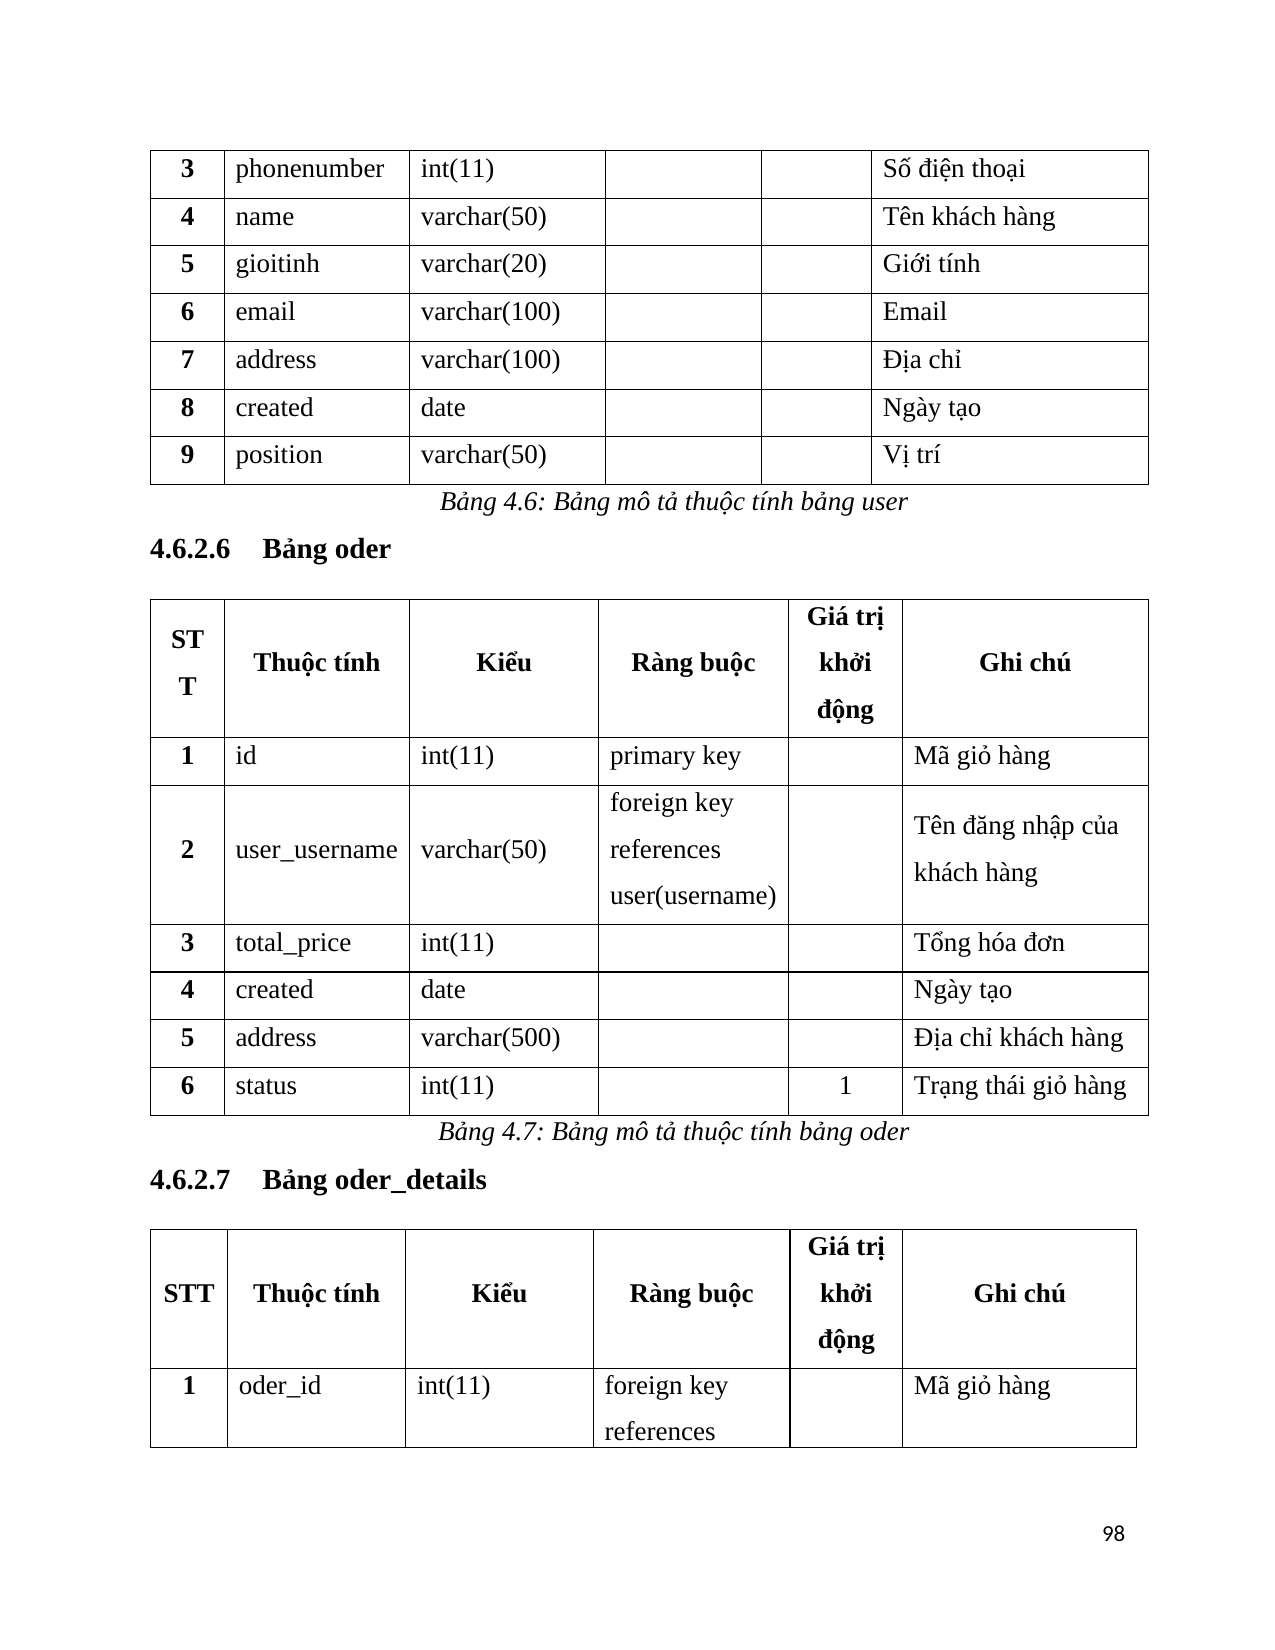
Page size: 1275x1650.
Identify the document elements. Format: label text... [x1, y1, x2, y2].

table_cell varchar(50) [410, 199, 605, 245]
table_cell [606, 294, 761, 341]
table_cell Mã giỏ hàng [903, 1369, 1136, 1447]
table_cell [606, 151, 761, 198]
table_cell status [225, 1068, 409, 1114]
table_header Giá trị khởi động [791, 1230, 902, 1368]
table_cell 4 [151, 199, 224, 245]
table_cell 6 [151, 294, 224, 341]
table_cell varchar(100) [410, 342, 605, 388]
table_header STT [151, 600, 224, 737]
table_cell name [225, 199, 409, 245]
table_cell [599, 1068, 788, 1114]
table_cell [789, 925, 902, 971]
table_header Ràng buộc [599, 600, 788, 737]
table_cell address [225, 1020, 409, 1067]
table_cell 4 [151, 973, 224, 1019]
table_cell varchar(20) [410, 246, 605, 293]
table_cell address [225, 342, 409, 388]
table_cell Tên đăng nhập của khách hàng [903, 786, 1148, 924]
list Bảng oder_details [150, 1162, 1125, 1196]
table_cell created [225, 973, 409, 1019]
table_cell varchar(100) [410, 294, 605, 341]
table_cell varchar(50) [410, 437, 605, 484]
table_cell [762, 151, 871, 198]
table_header Thuộc tính [228, 1230, 405, 1368]
table_cell [762, 437, 871, 484]
table_cell Tổng hóa đơn [903, 925, 1148, 971]
table_cell [606, 390, 761, 436]
table_cell [789, 1020, 902, 1067]
table_cell [789, 738, 902, 785]
table_cell 3 [151, 151, 224, 198]
table_cell 5 [151, 1020, 224, 1067]
table_cell 6 [151, 1068, 224, 1114]
table_cell created [225, 390, 409, 436]
table_header Ghi chú [903, 600, 1148, 737]
table_cell 8 [151, 390, 224, 436]
table_cell 5 [151, 246, 224, 293]
table_cell Giới tính [872, 246, 1148, 293]
table_cell [762, 199, 871, 245]
table_cell foreign key references user(username) [599, 786, 788, 924]
table_cell [762, 294, 871, 341]
table_cell 1 [151, 1369, 227, 1447]
table_cell 2 [151, 786, 224, 924]
table_cell 1 [789, 1068, 902, 1114]
table_cell oder_id [228, 1369, 405, 1447]
table_header Kiểu [406, 1230, 593, 1368]
table_cell id [225, 738, 409, 785]
text Bảng 4.7: Bảng mô tả thuộc tính bảng oder [225, 1116, 1125, 1147]
list Bảng oder [150, 532, 1125, 565]
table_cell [594, 1369, 789, 1447]
table_cell varchar(500) [410, 1020, 598, 1067]
table_cell Ngày tạo [903, 973, 1148, 1019]
table_cell Vị trí [872, 437, 1148, 484]
table_cell int(11) [410, 151, 605, 198]
table_cell [599, 925, 788, 971]
table_header Kiểu [410, 600, 598, 737]
table_cell Email [872, 294, 1148, 341]
table_cell [789, 973, 902, 1019]
table_cell [606, 342, 761, 388]
table_cell int(11) [410, 738, 598, 785]
table_cell Ngày tạo [872, 390, 1148, 436]
table_header Ràng buộc [594, 1230, 789, 1368]
table_cell Địa chỉ [872, 342, 1148, 388]
table_header STT [151, 1230, 227, 1368]
table_cell Trạng thái giỏ hàng [903, 1068, 1148, 1114]
table_cell [789, 786, 902, 924]
table_cell Số điện thoại [872, 151, 1148, 198]
table_cell 3 [151, 925, 224, 971]
table_cell [599, 1020, 788, 1067]
table_cell [606, 437, 761, 484]
table_cell Tên khách hàng [872, 199, 1148, 245]
table_header Giá trị khởi động [789, 600, 902, 737]
text Bảng 4.6: Bảng mô tả thuộc tính bảng user [225, 485, 1125, 516]
table_cell gioitinh [225, 246, 409, 293]
table_cell [599, 973, 788, 1019]
table_cell Địa chỉ khách hàng [903, 1020, 1148, 1067]
table_cell phonenumber [225, 151, 409, 198]
table_cell 1 [151, 738, 224, 785]
table_cell total_price [225, 925, 409, 971]
table_cell [762, 342, 871, 388]
table_cell 7 [151, 342, 224, 388]
table_cell Mã giỏ hàng [903, 738, 1148, 785]
table_cell varchar(50) [410, 786, 598, 924]
table_cell [606, 199, 761, 245]
table_cell user_username [225, 786, 409, 924]
table_cell int(11) [410, 1068, 598, 1114]
table_header Ghi chú [903, 1230, 1136, 1368]
table_header Thuộc tính [225, 600, 409, 737]
table_cell date [410, 390, 605, 436]
table_cell [762, 246, 871, 293]
table_cell int(11) [410, 925, 598, 971]
table_cell 9 [151, 437, 224, 484]
table_cell date [410, 973, 598, 1019]
table_cell [791, 1369, 902, 1447]
table_cell primary key [599, 738, 788, 785]
table_cell position [225, 437, 409, 484]
table_cell [606, 246, 761, 293]
table_cell email [225, 294, 409, 341]
table_cell int(11) [406, 1369, 593, 1447]
table_cell [762, 390, 871, 436]
